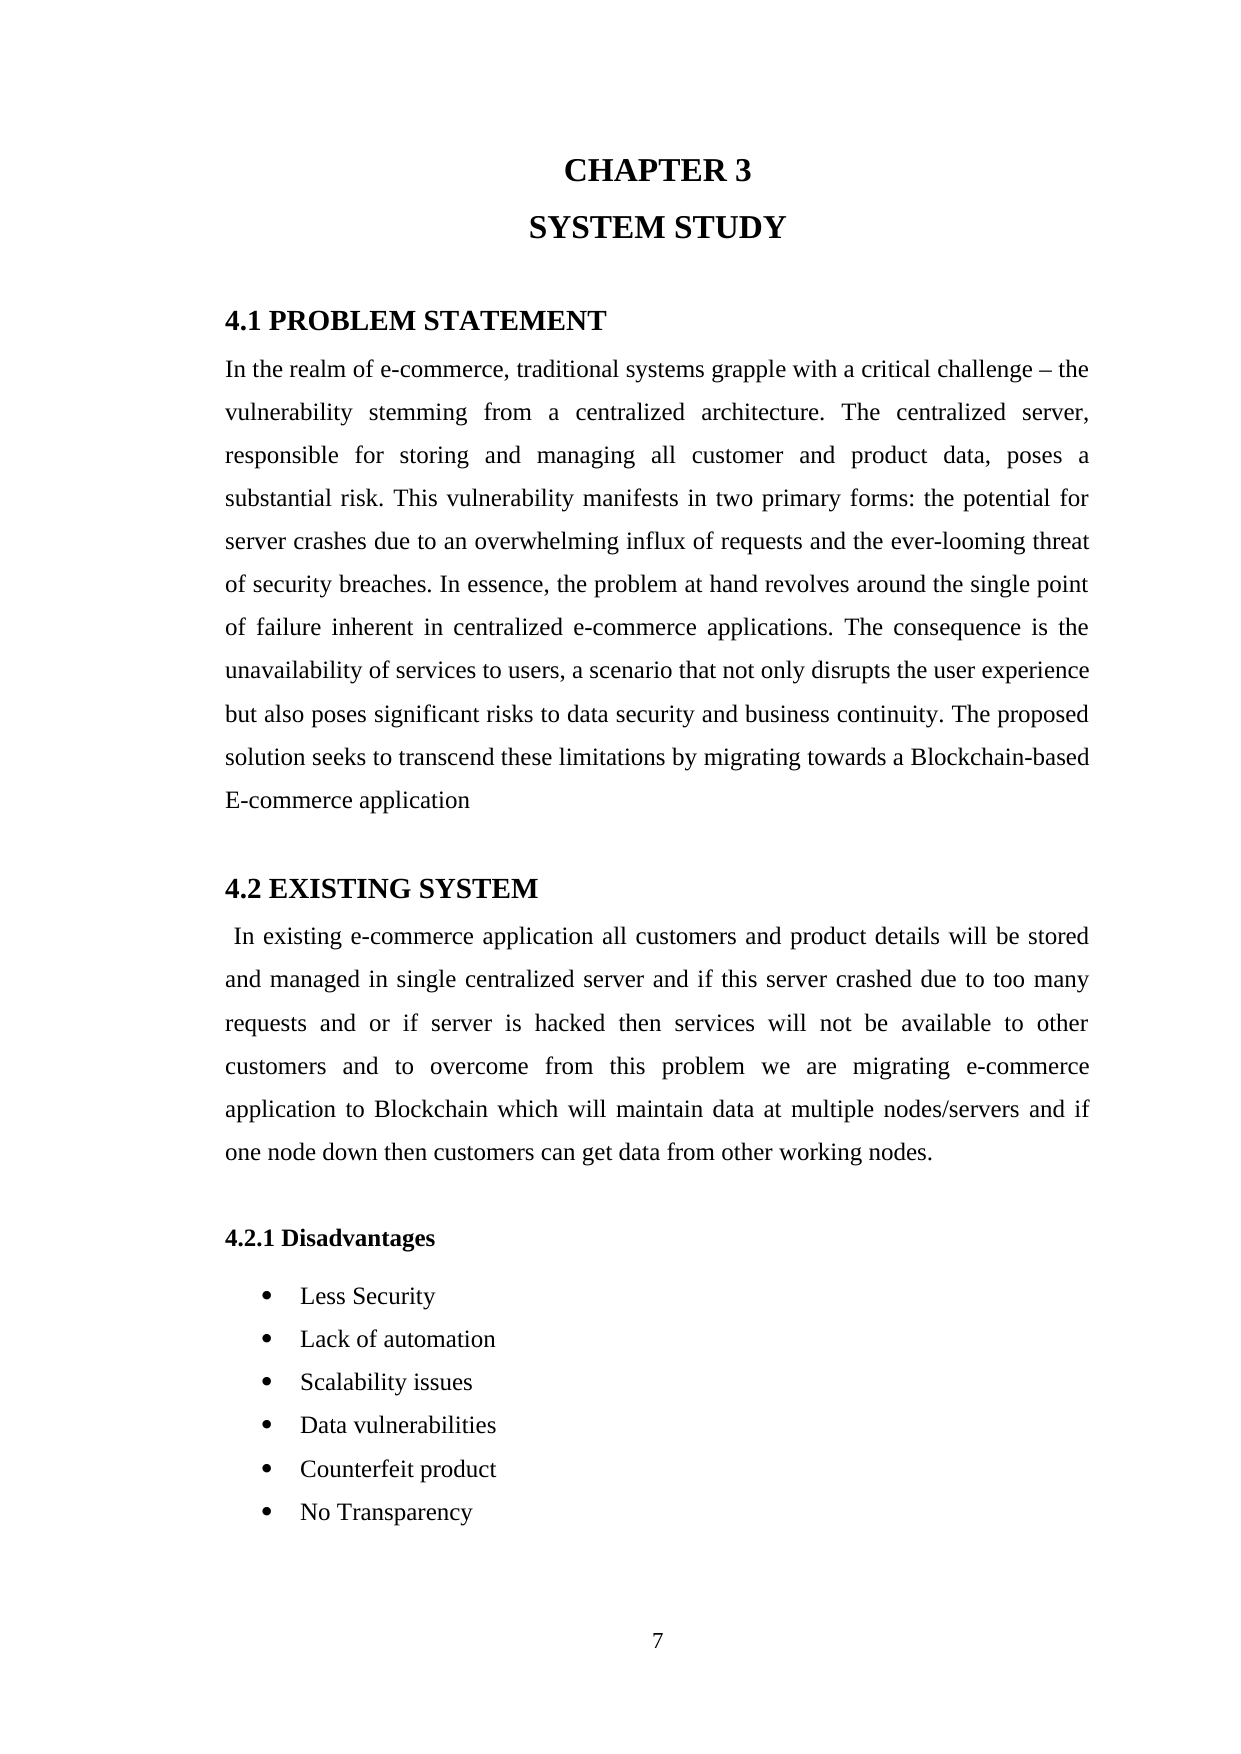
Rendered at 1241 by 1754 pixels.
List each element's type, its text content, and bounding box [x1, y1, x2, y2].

list Less Security [262, 1281, 1090, 1310]
list Lack of automation [262, 1324, 1090, 1353]
list Scalability issues [262, 1367, 1090, 1396]
text In existing e-commerce application all customers and product details will be stored and managed in single centralized server and if this server crashed due to too many requests and or if server is hacked then services will not be available to other customers and to overcome from this problem we are migrating e-commerce application to Blockchain which will maintain data at multiple nodes/servers and if one node down then customers can get data from other working nodes. [225, 921, 1090, 1166]
text CHAPTER 3 SYSTEM STUDY [225, 150, 1090, 246]
list Counterfeit product [262, 1454, 1090, 1482]
text In the realm of e-commerce, traditional systems grapple with a critical challenge – the vulnerability stemming from a centralized architecture. The centralized server, responsible for storing and managing all customer and product data, poses a substantial risk. This vulnerability manifests in two primary forms: the potential for server crashes due to an overwhelming influx of requests and the ever-looming threat of security breaches. In essence, the problem at hand revolves around the single point of failure inherent in centralized e-commerce applications. The consequence is the unavailability of services to users, a scenario that not only disrupts the user experience but also poses significant risks to data security and business continuity. The proposed solution seeks to transcend these limitations by migrating towards a Blockchain-based E-commerce application [225, 354, 1090, 814]
text 4.2.1 Disadvantages [225, 1223, 1090, 1252]
list Data vulnerabilities [262, 1411, 1090, 1439]
text 4.1 PROBLEM STATEMENT [225, 303, 1090, 337]
list No Transparency [262, 1497, 1090, 1526]
text 4.2 EXISTING SYSTEM [225, 871, 1090, 905]
